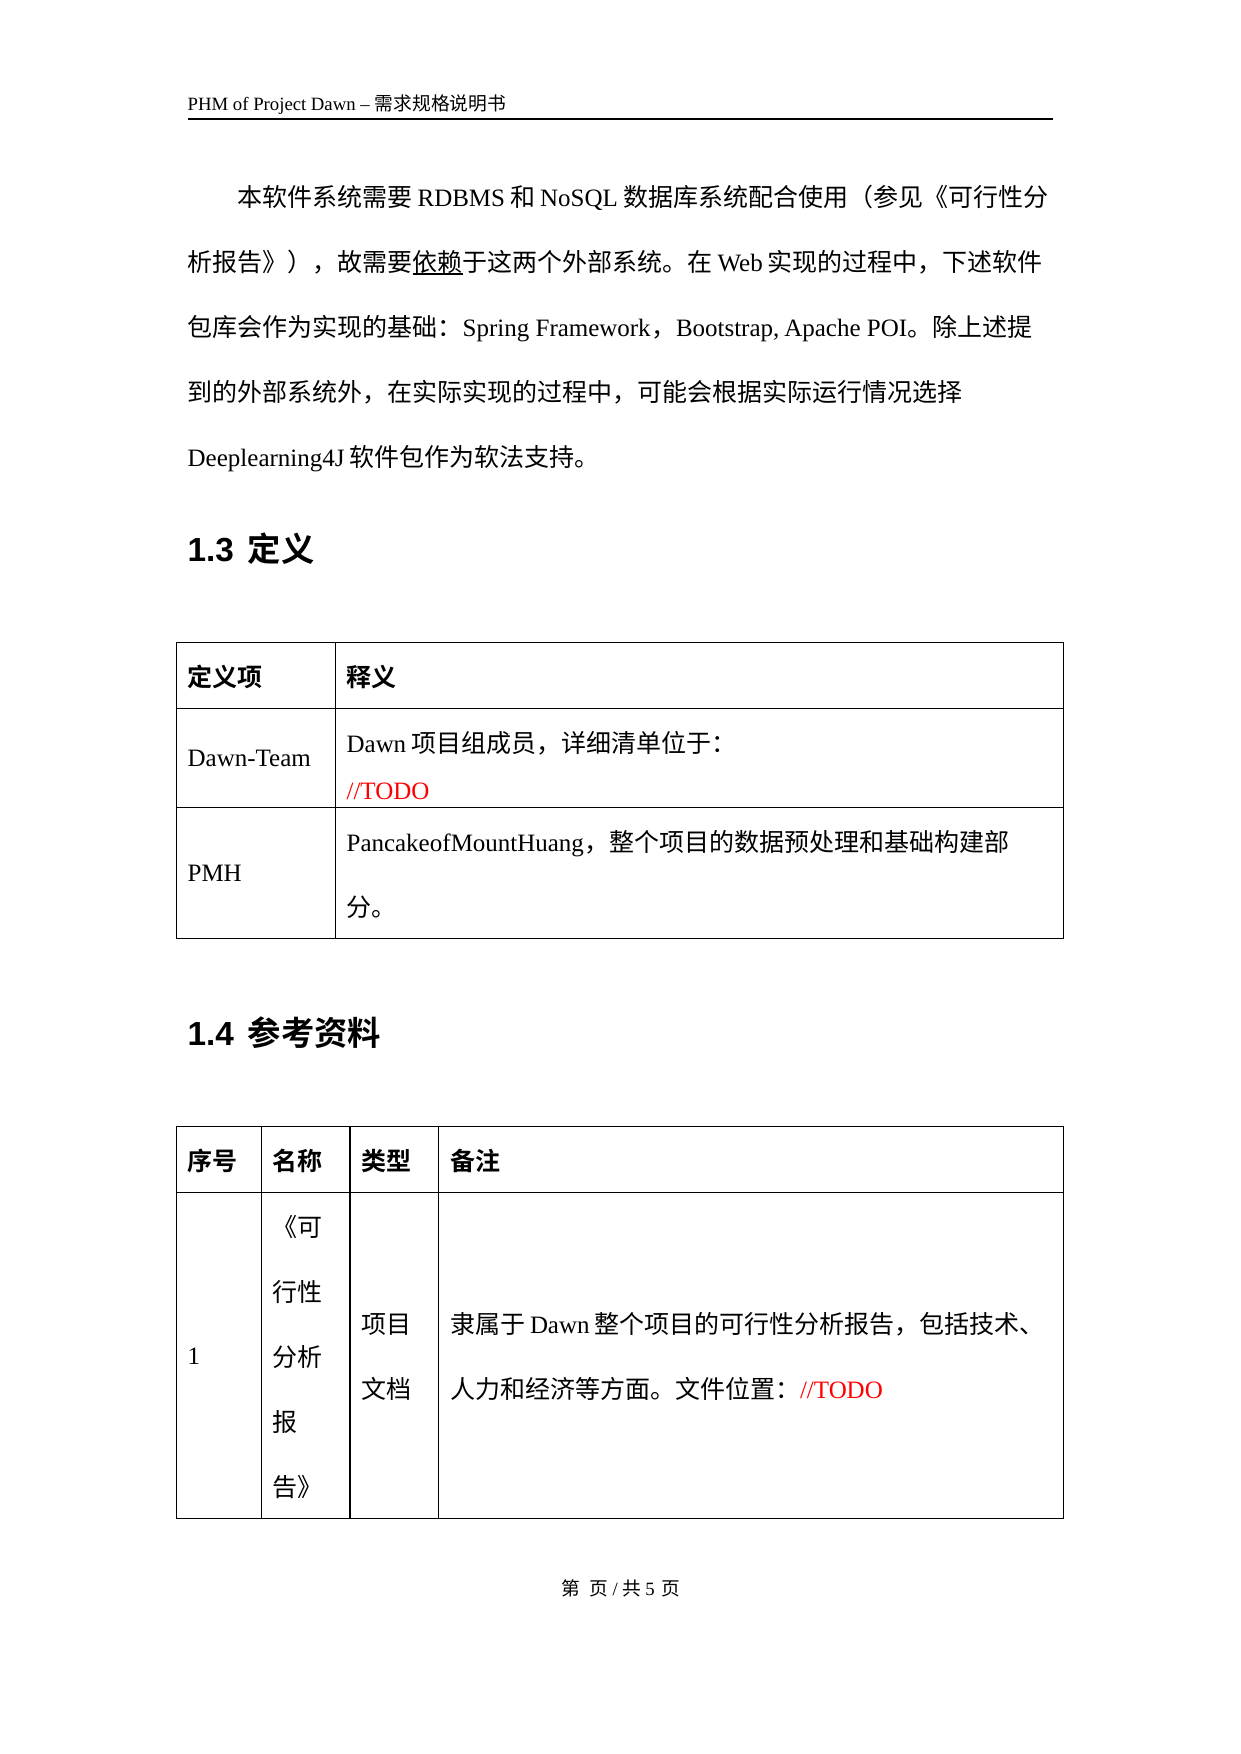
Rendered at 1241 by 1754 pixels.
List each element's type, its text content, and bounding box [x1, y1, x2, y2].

text 本软件系统需要RDBMS和NoSQL数据库系统配合使用（参见《可行性分析报告》），故需要依赖于这两个外部系统。在Web实现的过程中，下述软件包库会作为实现的基础：Spring Framework，Bootstrap, Apache POI。除上述提到的外部系统外，在实际实现的过程中，可能会根据实际运行情况选择Deeplearning4J软件包作为软法支持。 [187, 163, 1053, 488]
table_cell 项目文档 [351, 1193, 438, 1518]
table_cell Dawn项目组成员，详细清单位于： //TODO [336, 709, 1063, 807]
table_cell PMH [177, 808, 335, 938]
table_header 序号 [177, 1127, 261, 1192]
table_header 定义项 [177, 643, 335, 708]
table_cell PancakeofMountHuang，整个项目的数据预处理和基础构建部分。 [336, 808, 1063, 938]
table_header 类型 [351, 1127, 438, 1192]
table_cell 隶属于Dawn整个项目的可行性分析报告，包括技术、人力和经济等方面。文件位置：//TODO [439, 1193, 1063, 1518]
table_cell 1 [177, 1193, 261, 1518]
table_cell Dawn-Team [177, 709, 335, 807]
table_header 名称 [262, 1127, 349, 1192]
subtitle 参考资料 [187, 998, 1053, 1063]
table_header 备注 [439, 1127, 1063, 1192]
table_header 释义 [336, 643, 1063, 708]
subtitle 定义 [187, 515, 1053, 580]
table_cell 《可行性分析报告》 [262, 1193, 349, 1518]
